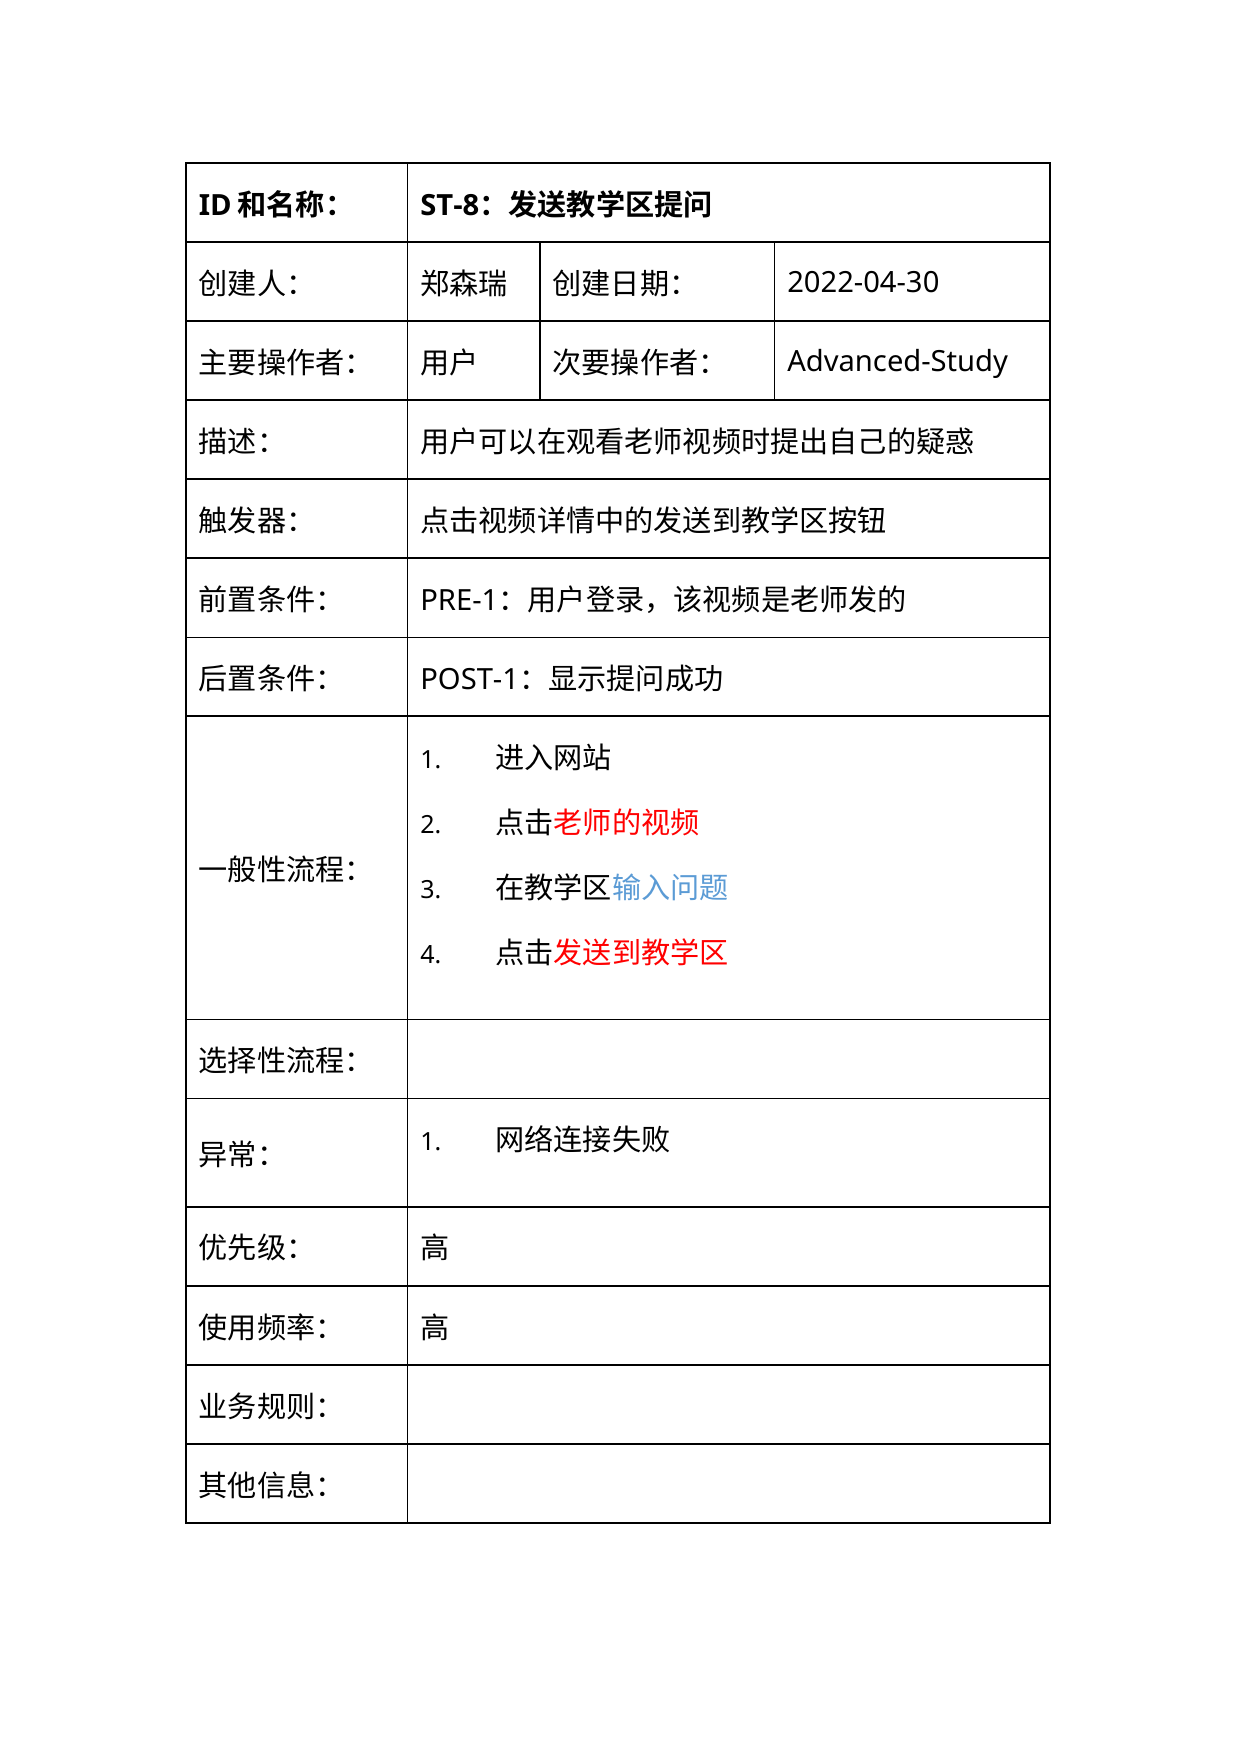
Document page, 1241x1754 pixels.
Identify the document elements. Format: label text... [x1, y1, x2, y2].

table_header ID和名称： [187, 164, 407, 241]
table_cell 郑森瑞 [408, 243, 539, 320]
table_cell 进入网站 点击老师的视频 在教学区输入问题 点击发送到教学区 [408, 717, 1049, 1019]
table_cell [408, 1020, 1049, 1098]
table_cell 2022-04-30 [775, 243, 1049, 320]
table_cell 优先级： [187, 1208, 407, 1285]
table_cell [408, 1366, 1049, 1443]
table_cell 异常： [187, 1099, 407, 1206]
table_cell 选择性流程： [187, 1020, 407, 1098]
table_cell 其他信息： [187, 1445, 407, 1522]
table_cell 用户可以在观看老师视频时提出自己的疑惑 [408, 401, 1049, 478]
table_cell Advanced-Study [775, 322, 1049, 399]
table_cell POST-1：显示提问成功 [408, 638, 1049, 715]
table_cell PRE-1：用户登录，该视频是老师发的 [408, 559, 1049, 636]
table_cell 前置条件： [187, 559, 407, 636]
table_cell 业务规则： [187, 1366, 407, 1443]
table_cell 网络连接失败 [408, 1099, 1049, 1206]
table_cell 触发器： [187, 480, 407, 557]
table_header ST-8：发送教学区提问 [408, 164, 1049, 241]
table_cell 次要操作者： [541, 322, 774, 399]
table_cell [408, 1445, 1049, 1522]
table_cell 创建日期： [541, 243, 774, 320]
table_cell 高 [408, 1287, 1049, 1364]
table_cell 主要操作者： [187, 322, 407, 399]
table_cell 描述： [187, 401, 407, 478]
table_cell 后置条件： [187, 638, 407, 715]
table_cell 高 [408, 1208, 1049, 1285]
table_cell 使用频率： [187, 1287, 407, 1364]
table_cell 创建人： [187, 243, 407, 320]
table_cell 一般性流程： [187, 717, 407, 1019]
table_cell 用户 [408, 322, 539, 399]
table_cell 点击视频详情中的发送到教学区按钮 [408, 480, 1049, 557]
